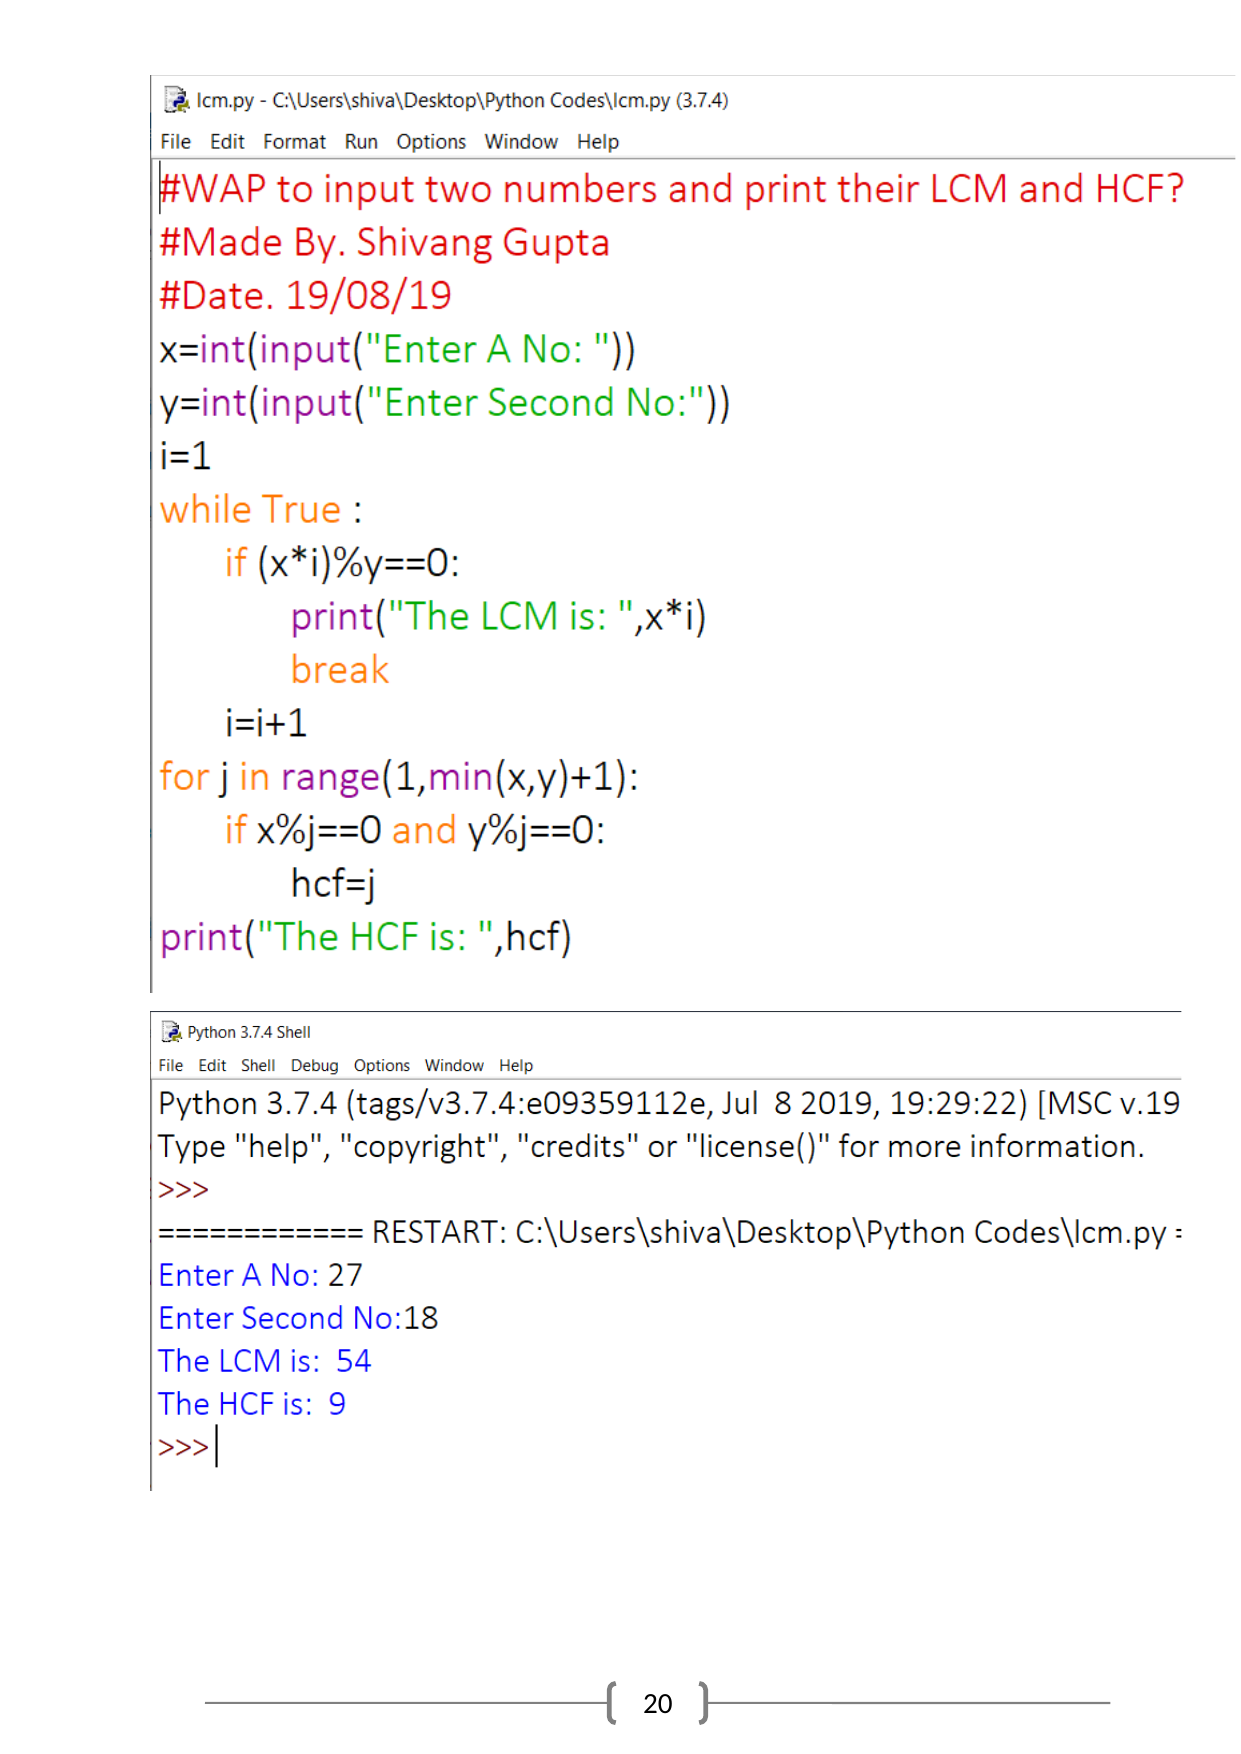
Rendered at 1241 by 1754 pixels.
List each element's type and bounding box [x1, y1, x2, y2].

picture [150, 75, 1236, 993]
picture [150, 1011, 1182, 1491]
